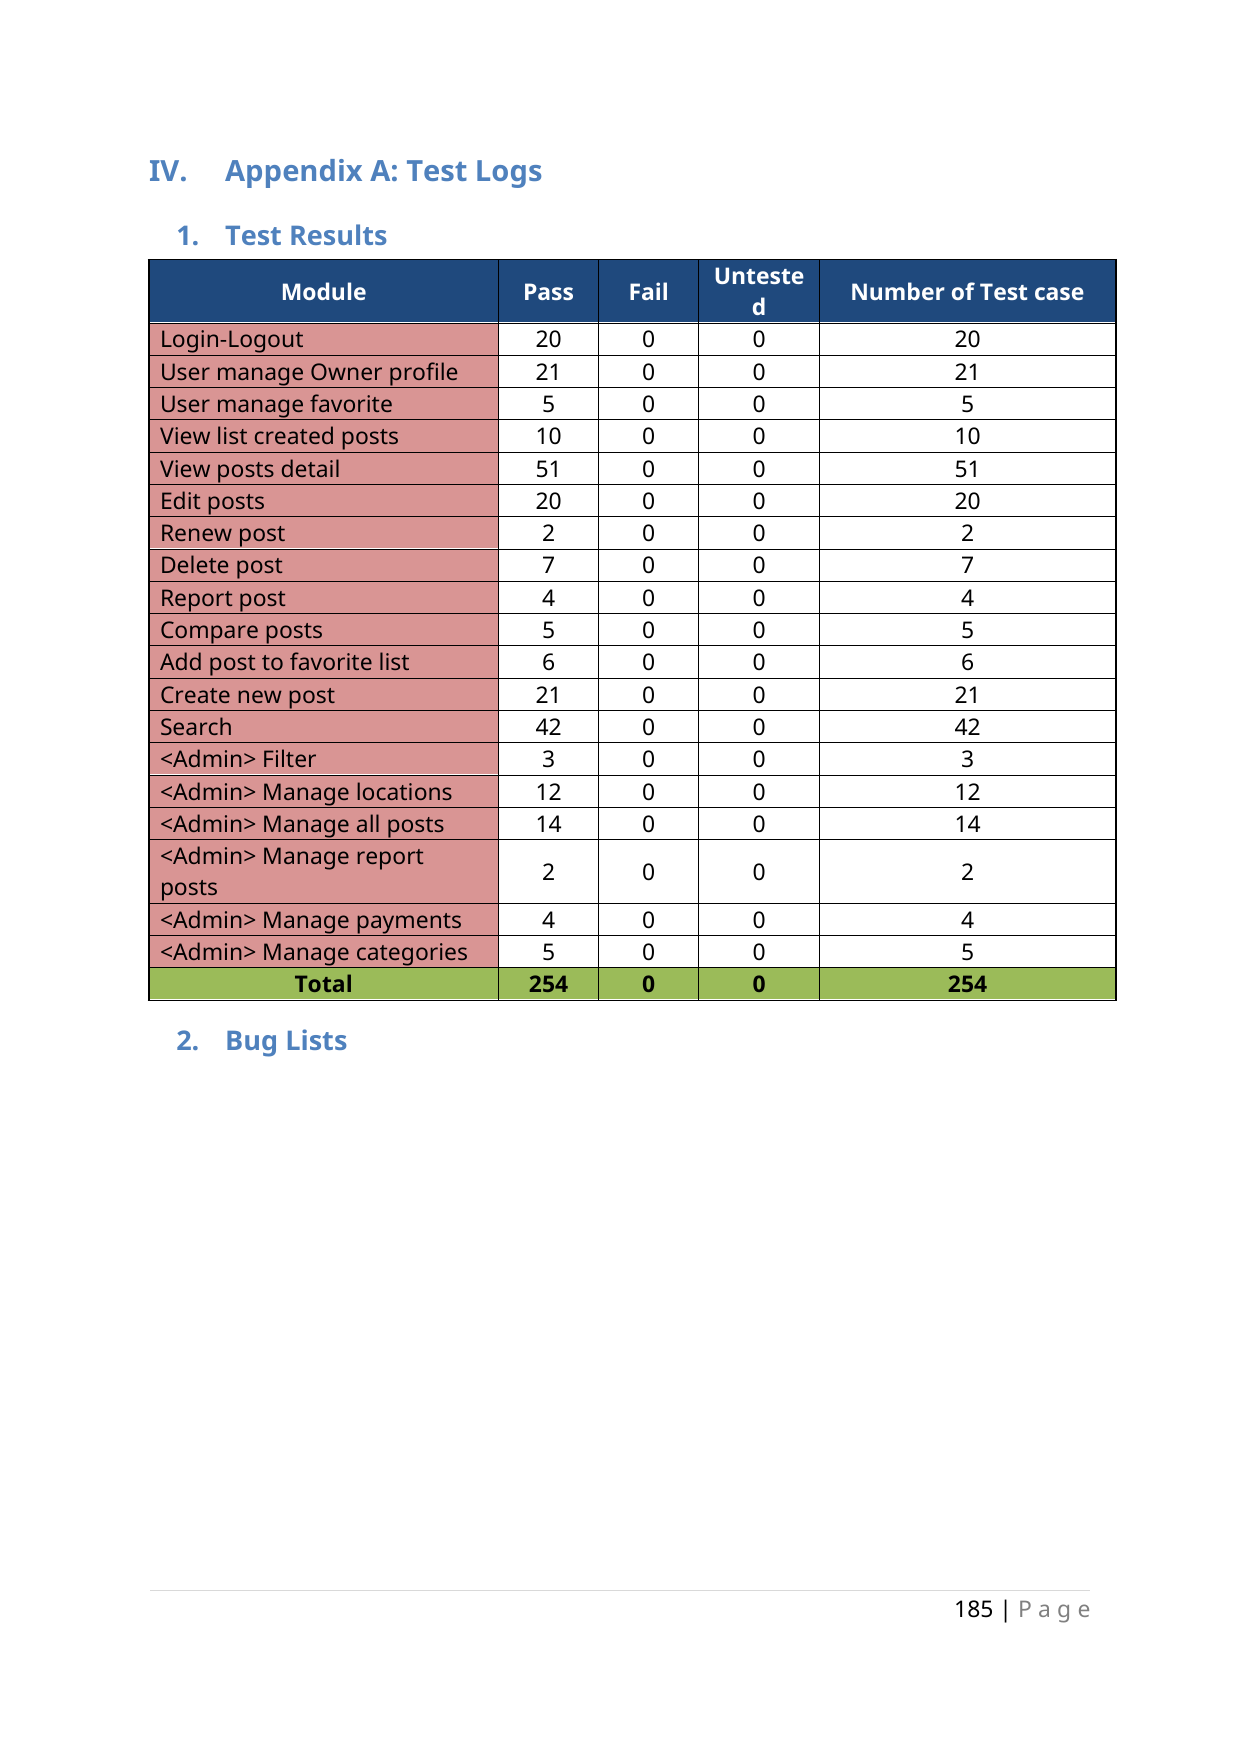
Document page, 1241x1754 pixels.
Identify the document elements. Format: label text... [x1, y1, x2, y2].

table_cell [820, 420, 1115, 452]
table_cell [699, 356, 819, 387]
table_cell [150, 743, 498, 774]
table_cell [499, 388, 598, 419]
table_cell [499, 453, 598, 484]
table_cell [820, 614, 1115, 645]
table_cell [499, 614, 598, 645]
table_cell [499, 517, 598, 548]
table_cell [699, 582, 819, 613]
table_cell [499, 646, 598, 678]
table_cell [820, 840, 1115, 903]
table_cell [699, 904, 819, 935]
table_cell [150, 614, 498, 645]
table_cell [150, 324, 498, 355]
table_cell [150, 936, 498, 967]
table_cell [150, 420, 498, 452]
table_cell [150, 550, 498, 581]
subtitle Bug Lists [187, 1021, 1090, 1058]
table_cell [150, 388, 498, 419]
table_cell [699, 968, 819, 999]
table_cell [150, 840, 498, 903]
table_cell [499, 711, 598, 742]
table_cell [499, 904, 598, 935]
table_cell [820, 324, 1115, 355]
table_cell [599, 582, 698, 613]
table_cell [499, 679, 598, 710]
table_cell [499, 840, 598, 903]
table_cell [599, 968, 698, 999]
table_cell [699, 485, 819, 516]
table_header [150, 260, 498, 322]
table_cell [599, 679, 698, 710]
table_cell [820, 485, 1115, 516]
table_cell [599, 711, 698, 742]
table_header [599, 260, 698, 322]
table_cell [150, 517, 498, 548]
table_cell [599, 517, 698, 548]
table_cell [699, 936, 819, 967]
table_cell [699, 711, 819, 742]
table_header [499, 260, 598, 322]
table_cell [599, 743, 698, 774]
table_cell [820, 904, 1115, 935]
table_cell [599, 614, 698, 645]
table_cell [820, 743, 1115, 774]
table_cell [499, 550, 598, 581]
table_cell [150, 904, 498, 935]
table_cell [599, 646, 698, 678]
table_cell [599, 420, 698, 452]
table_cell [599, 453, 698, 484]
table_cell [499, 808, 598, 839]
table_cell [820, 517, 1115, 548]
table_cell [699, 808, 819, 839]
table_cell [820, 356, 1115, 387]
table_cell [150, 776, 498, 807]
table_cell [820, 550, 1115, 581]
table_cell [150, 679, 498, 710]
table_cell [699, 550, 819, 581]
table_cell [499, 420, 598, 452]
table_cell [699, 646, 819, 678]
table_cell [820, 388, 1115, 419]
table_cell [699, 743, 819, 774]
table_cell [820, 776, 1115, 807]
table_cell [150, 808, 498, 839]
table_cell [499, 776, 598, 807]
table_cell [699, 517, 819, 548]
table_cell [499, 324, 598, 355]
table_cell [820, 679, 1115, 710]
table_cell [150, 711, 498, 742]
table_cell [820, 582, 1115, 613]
subtitle Appendix A: Test Logs [187, 150, 1090, 190]
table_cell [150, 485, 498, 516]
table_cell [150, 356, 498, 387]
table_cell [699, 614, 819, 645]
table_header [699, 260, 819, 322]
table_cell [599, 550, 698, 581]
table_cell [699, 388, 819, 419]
subtitle Test Results [187, 216, 1090, 253]
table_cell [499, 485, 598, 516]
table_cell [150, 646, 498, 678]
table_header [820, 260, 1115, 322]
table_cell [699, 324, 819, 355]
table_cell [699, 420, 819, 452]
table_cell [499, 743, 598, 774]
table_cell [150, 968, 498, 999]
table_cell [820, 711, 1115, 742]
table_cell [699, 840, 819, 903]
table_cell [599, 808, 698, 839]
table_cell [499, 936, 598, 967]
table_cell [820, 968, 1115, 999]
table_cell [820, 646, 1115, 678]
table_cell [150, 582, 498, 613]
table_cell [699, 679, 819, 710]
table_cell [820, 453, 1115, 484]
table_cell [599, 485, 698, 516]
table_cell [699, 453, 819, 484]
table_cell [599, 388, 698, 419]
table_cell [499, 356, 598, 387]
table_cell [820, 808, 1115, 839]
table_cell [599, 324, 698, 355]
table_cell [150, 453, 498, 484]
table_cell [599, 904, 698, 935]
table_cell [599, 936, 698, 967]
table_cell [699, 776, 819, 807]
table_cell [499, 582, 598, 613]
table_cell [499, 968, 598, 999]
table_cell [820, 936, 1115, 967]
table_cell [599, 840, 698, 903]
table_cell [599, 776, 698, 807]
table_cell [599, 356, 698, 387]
